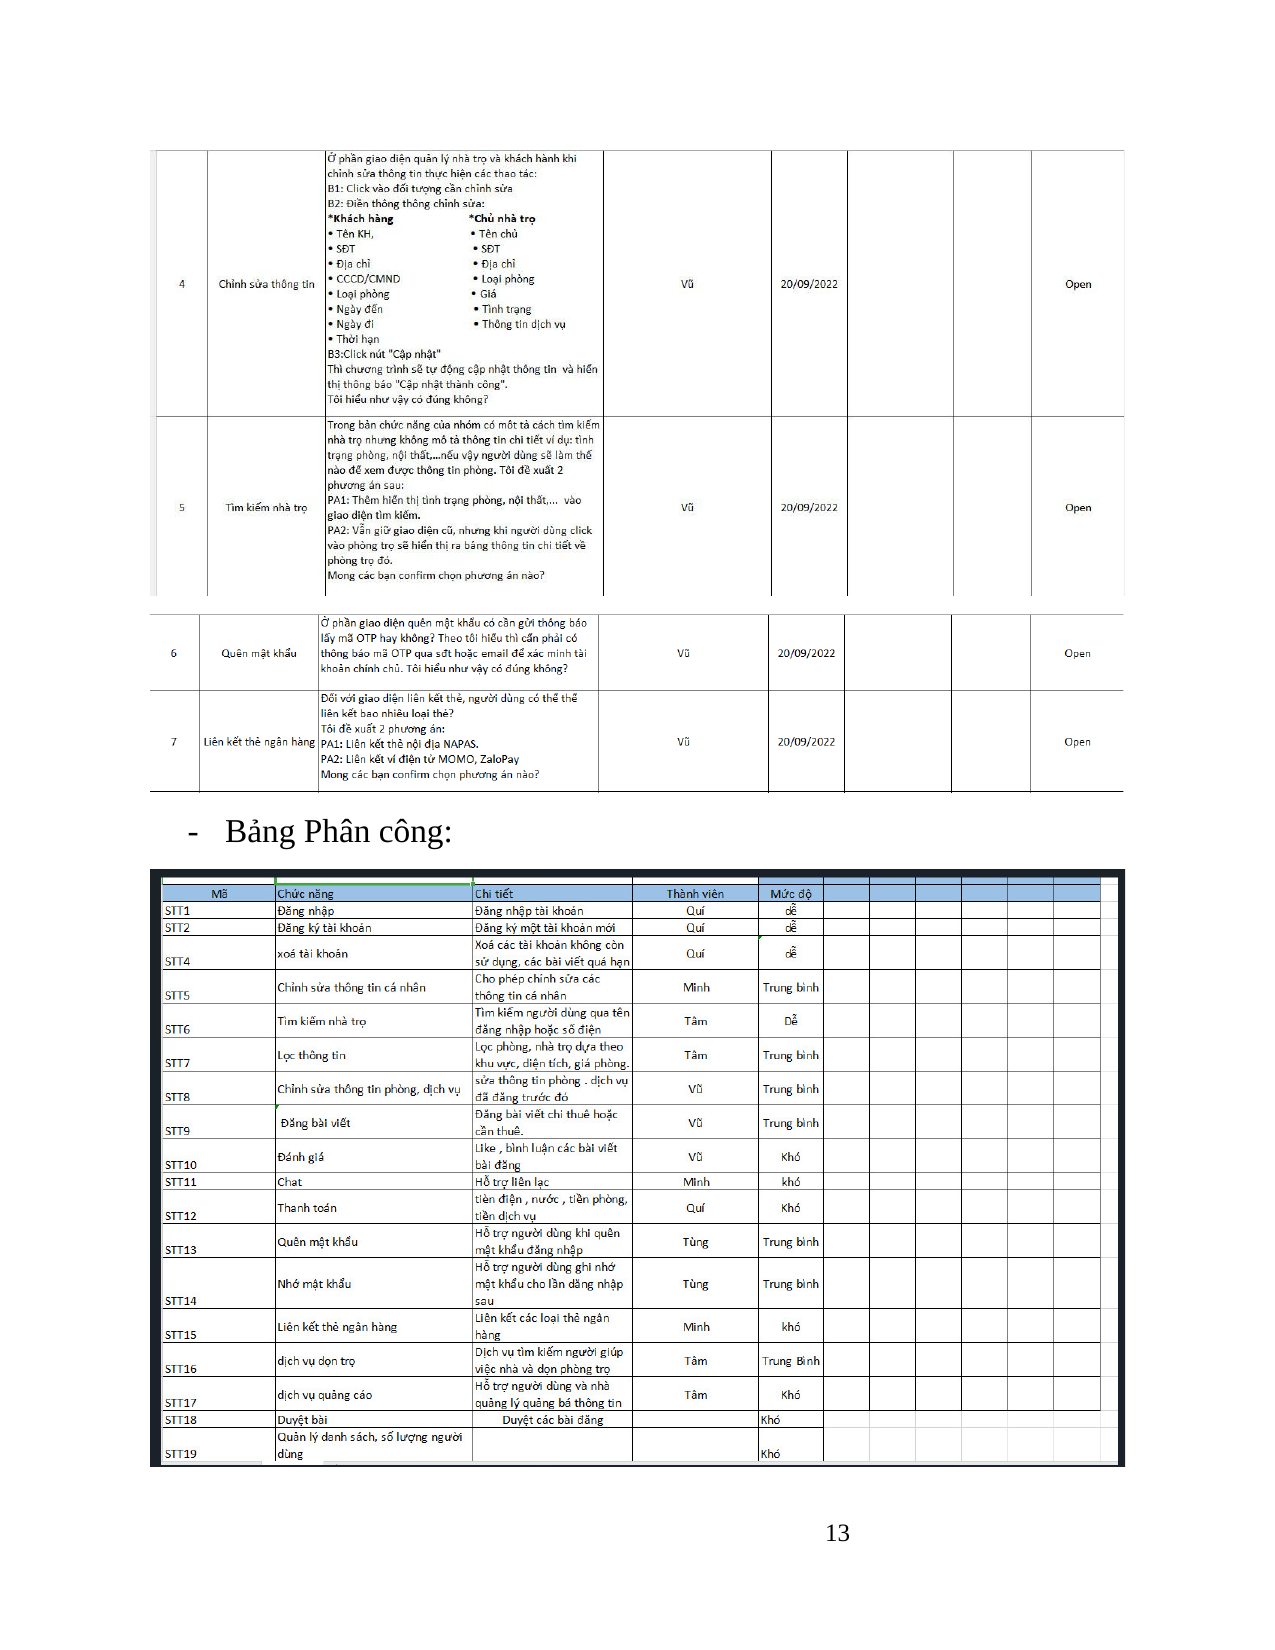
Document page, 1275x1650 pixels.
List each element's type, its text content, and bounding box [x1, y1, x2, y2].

list Bảng Phân công: [187, 811, 1125, 849]
picture [150, 869, 1125, 1467]
picture [150, 614, 1124, 793]
picture [150, 150, 1125, 596]
